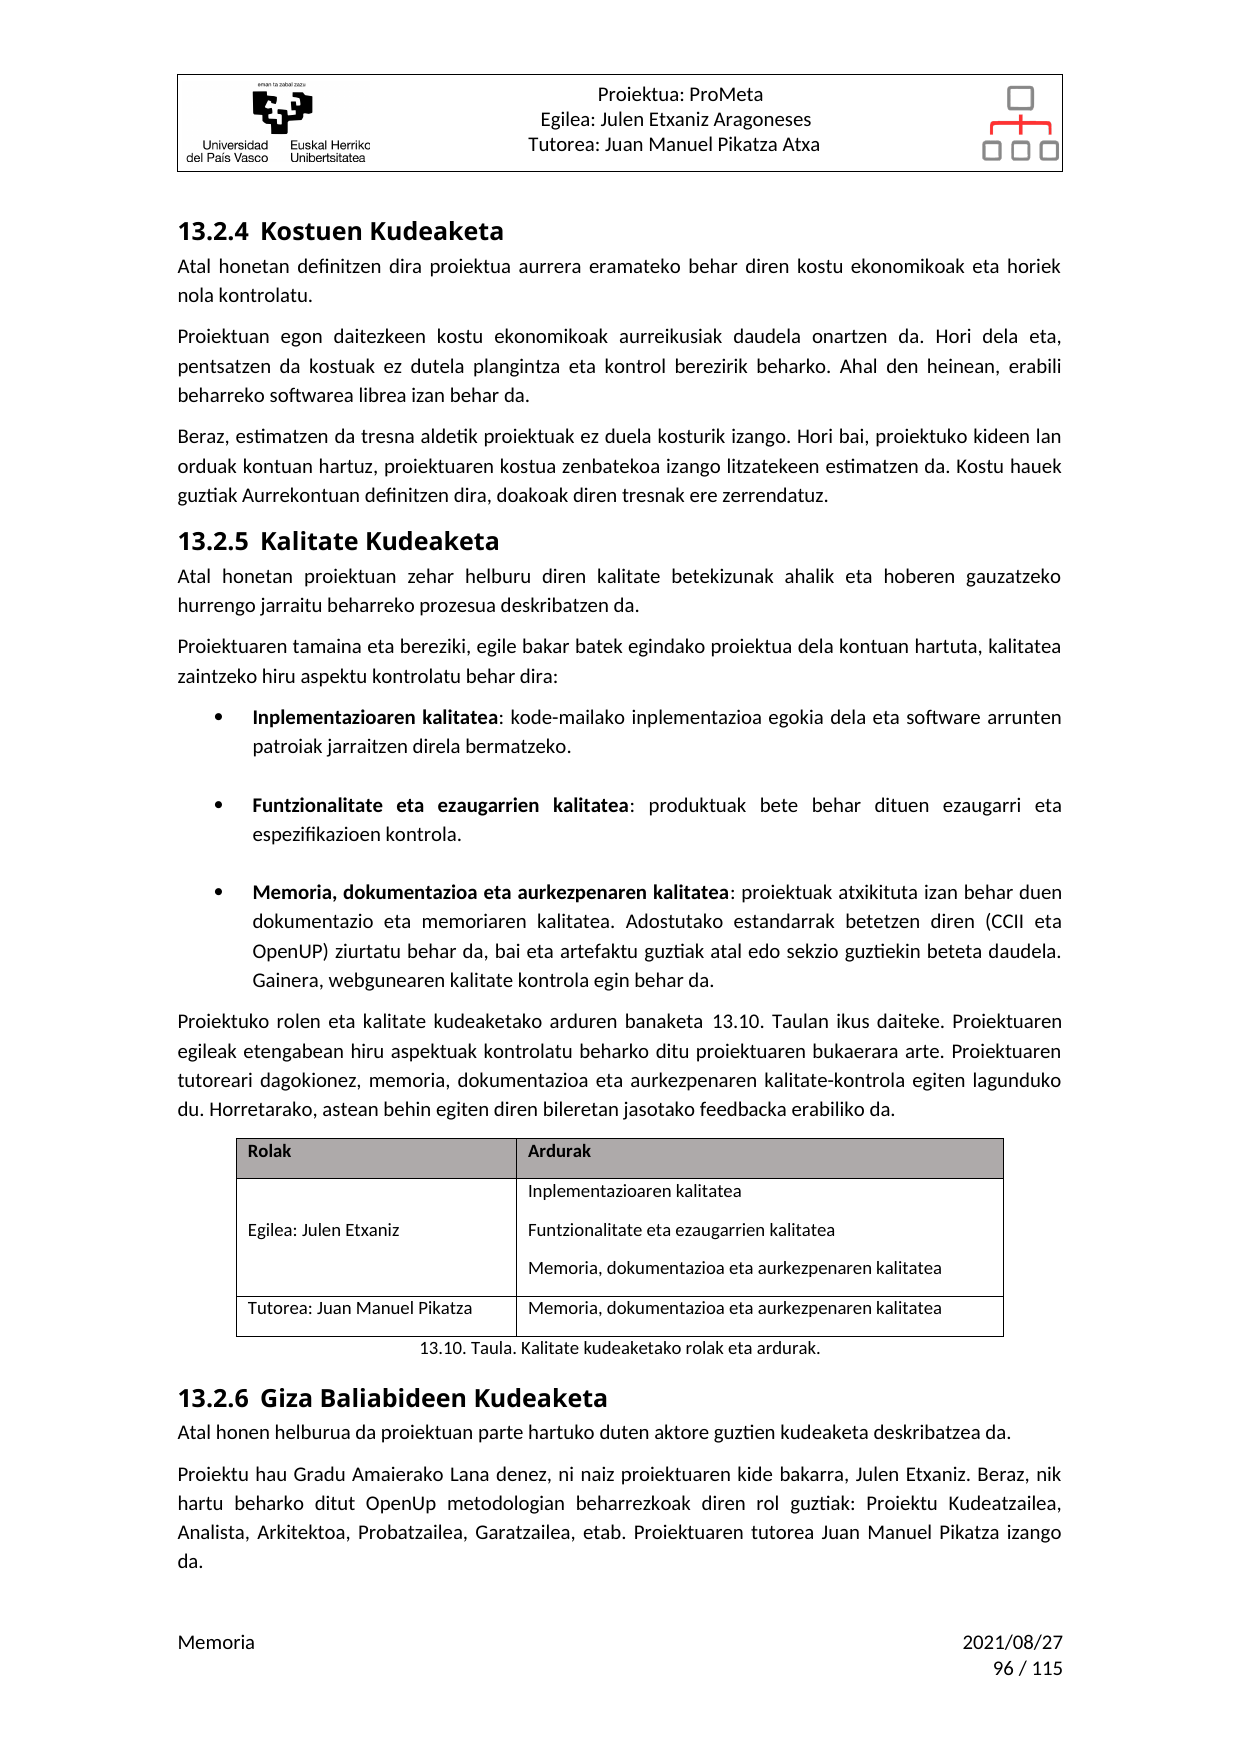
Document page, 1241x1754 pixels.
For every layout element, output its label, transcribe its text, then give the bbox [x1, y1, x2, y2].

text Proiektu hau Gradu Amaierako Lana denez, ni naiz proiektuaren kide bakarra, Julen Etxaniz. Beraz, nik hartu beharko ditut OpenUp metodologian beharrezkoak diren rol guztiak: Proiektu Kudeatzailea, Analista, Arkitektoa, Probatzailea, Garatzailea, etab. Proiektuaren tutorea Juan Manuel Pikatza izango da. [177, 1461, 1063, 1574]
subtitle Giza Baliabideen Kudeaketa [177, 1380, 1063, 1414]
text Atal honetan definitzen dira proiektua aurrera eramateko behar diren kostu ekonomikoak eta horiek nola kontrolatu. [177, 253, 1063, 307]
text Atal honen helburua da proiektuan parte hartuko duten aktore guztien kudeaketa deskribatzea da. [177, 1419, 1063, 1445]
table_cell Memoria, dokumentazioa eta aurkezpenaren kalitatea [517, 1297, 1003, 1336]
text Proiektuaren tamaina eta bereziki, egile bakar batek egindako proiektua dela kontuan hartuta, kalitatea zaintzeko hiru aspektu kontrolatu behar dira: [177, 634, 1063, 688]
table_cell Inplementazioaren kalitatea Funtzionalitate eta ezaugarrien kalitatea Memoria, dokumentazioa eta aurkezpenaren kalitatea [517, 1179, 1003, 1296]
picture [182, 81, 370, 162]
text Proiektuan egon daitezkeen kostu ekonomikoak aurreikusiak daudela onartzen da. Hori dela eta, pentsatzen da kostuak ez dutela plangintza eta kontrol berezirik beharko. Ahal den heinean, erabili beharreko softwarea librea izan behar da. [177, 324, 1063, 407]
text Atal honetan proiektuan zehar helburu diren kalitate betekizunak ahalik eta hoberen gauzatzeko hurrengo jarraitu beharreko prozesua deskribatzen da. [177, 563, 1063, 617]
list Memoria, dokumentazioa eta aurkezpenaren kalitatea: proiektuak atxikituta izan behar duen dokumentazio eta memoriaren kalitatea. Adostutako estandarrak betetzen diren (CCII eta OpenUP) ziurtatu behar da, bai eta artefaktu guztiak atal edo sekzio guztiekin beteta daudela. Gainera, webgunearen kalitate kontrola egin behar da. [215, 879, 1063, 992]
picture [978, 80, 1060, 162]
subtitle Kostuen Kudeaketa [177, 214, 1063, 248]
subtitle Kalitate Kudeaketa [177, 524, 1063, 558]
list Funtzionalitate eta ezaugarrien kalitatea: produktuak bete behar dituen ezaugarri eta espezifikazioen kontrola. [215, 792, 1063, 847]
text Beraz, estimatzen da tresna aldetik proiektuak ez duela kosturik izango. Hori bai, proiektuko kideen lan orduak kontuan hartuz, proiektuaren kostua zenbatekoa izango litzatekeen estimatzen da. Kostu hauek guztiak Aurrekontuan definitzen dira, doakoak diren tresnak ere zerrendatuz. [177, 424, 1063, 507]
table_cell Egilea: Julen Etxaniz [237, 1179, 516, 1296]
list Inplementazioaren kalitatea: kode-mailako inplementazioa egokia dela eta software arrunten patroiak jarraitzen direla bermatzeko. [215, 704, 1063, 759]
table_header Rolak [237, 1139, 516, 1178]
table_header Ardurak [517, 1139, 1003, 1178]
table_cell Tutorea: Juan Manuel Pikatza [237, 1297, 516, 1336]
